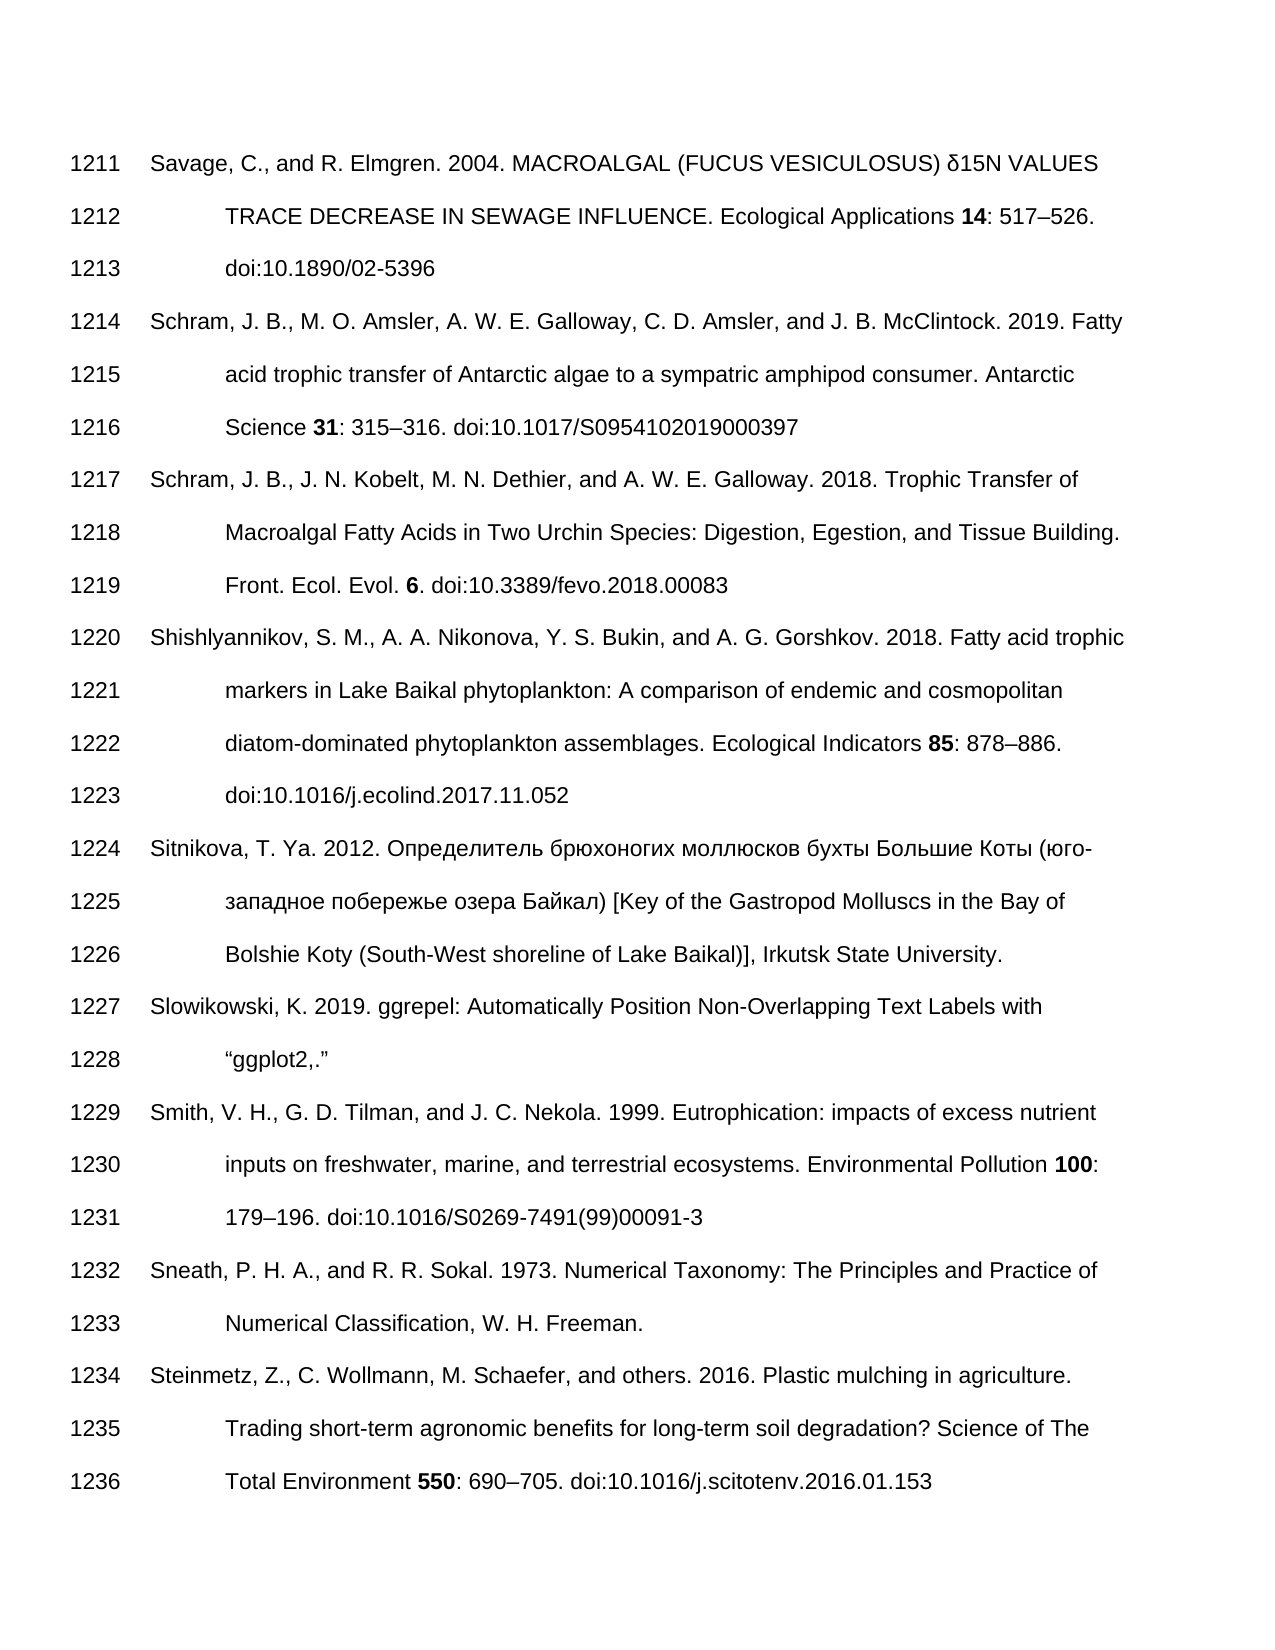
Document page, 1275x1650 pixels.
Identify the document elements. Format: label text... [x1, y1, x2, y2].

text Schram, J. B., J. N. Kobelt, M. N. Dethier, and A. W. E. Galloway. 2018. Trophic Transfer of Macroalgal Fatty Acids in Two Urchin Species: Digestion, Egestion, and Tissue Building. Front. Ecol. Evol. 6. doi:10.3389/fevo.2018.00083 [150, 466, 1125, 598]
text Smith, V. H., G. D. Tilman, and J. C. Nekola. 1999. Eutrophication: impacts of excess nutrient inputs on freshwater, marine, and terrestrial ecosystems. Environmental Pollution 100: 179–196. doi:10.1016/S0269-7491(99)00091-3 [150, 1099, 1125, 1231]
text Slowikowski, K. 2019. ggrepel: Automatically Position Non-Overlapping Text Labels with “ggplot2,.” [150, 993, 1125, 1072]
text Steinmetz, Z., C. Wollmann, M. Schaefer, and others. 2016. Plastic mulching in agriculture. Trading short-term agronomic benefits for long-term soil degradation? Science of The Total Environment 550: 690–705. doi:10.1016/j.scitotenv.2016.01.153 [150, 1362, 1125, 1494]
text Sneath, P. H. A., and R. R. Sokal. 1973. Numerical Taxonomy: The Principles and Practice of Numerical Classification, W. H. Freeman. [150, 1257, 1125, 1336]
text Sitnikova, T. Ya. 2012. Определитель брюхоногих моллюсков бухты Большие Коты (юго-западное побережье озера Байкал) [Key of the Gastropod Molluscs in the Bay of Bolshie Koty (South-West shoreline of Lake Baikal)], Irkutsk State University. [150, 835, 1125, 967]
text Savage, C., and R. Elmgren. 2004. MACROALGAL (FUCUS VESICULOSUS) δ15N VALUES TRACE DECREASE IN SEWAGE INFLUENCE. Ecological Applications 14: 517–526. doi:10.1890/02-5396 [150, 150, 1125, 282]
text Shishlyannikov, S. M., A. A. Nikonova, Y. S. Bukin, and A. G. Gorshkov. 2018. Fatty acid trophic markers in Lake Baikal phytoplankton: A comparison of endemic and cosmopolitan diatom-dominated phytoplankton assemblages. Ecological Indicators 85: 878–886. doi:10.1016/j.ecolind.2017.11.052 [150, 624, 1125, 809]
text Schram, J. B., M. O. Amsler, A. W. E. Galloway, C. D. Amsler, and J. B. McClintock. 2019. Fatty acid trophic transfer of Antarctic algae to a sympatric amphipod consumer. Antarctic Science 31: 315–316. doi:10.1017/S0954102019000397 [150, 308, 1125, 440]
